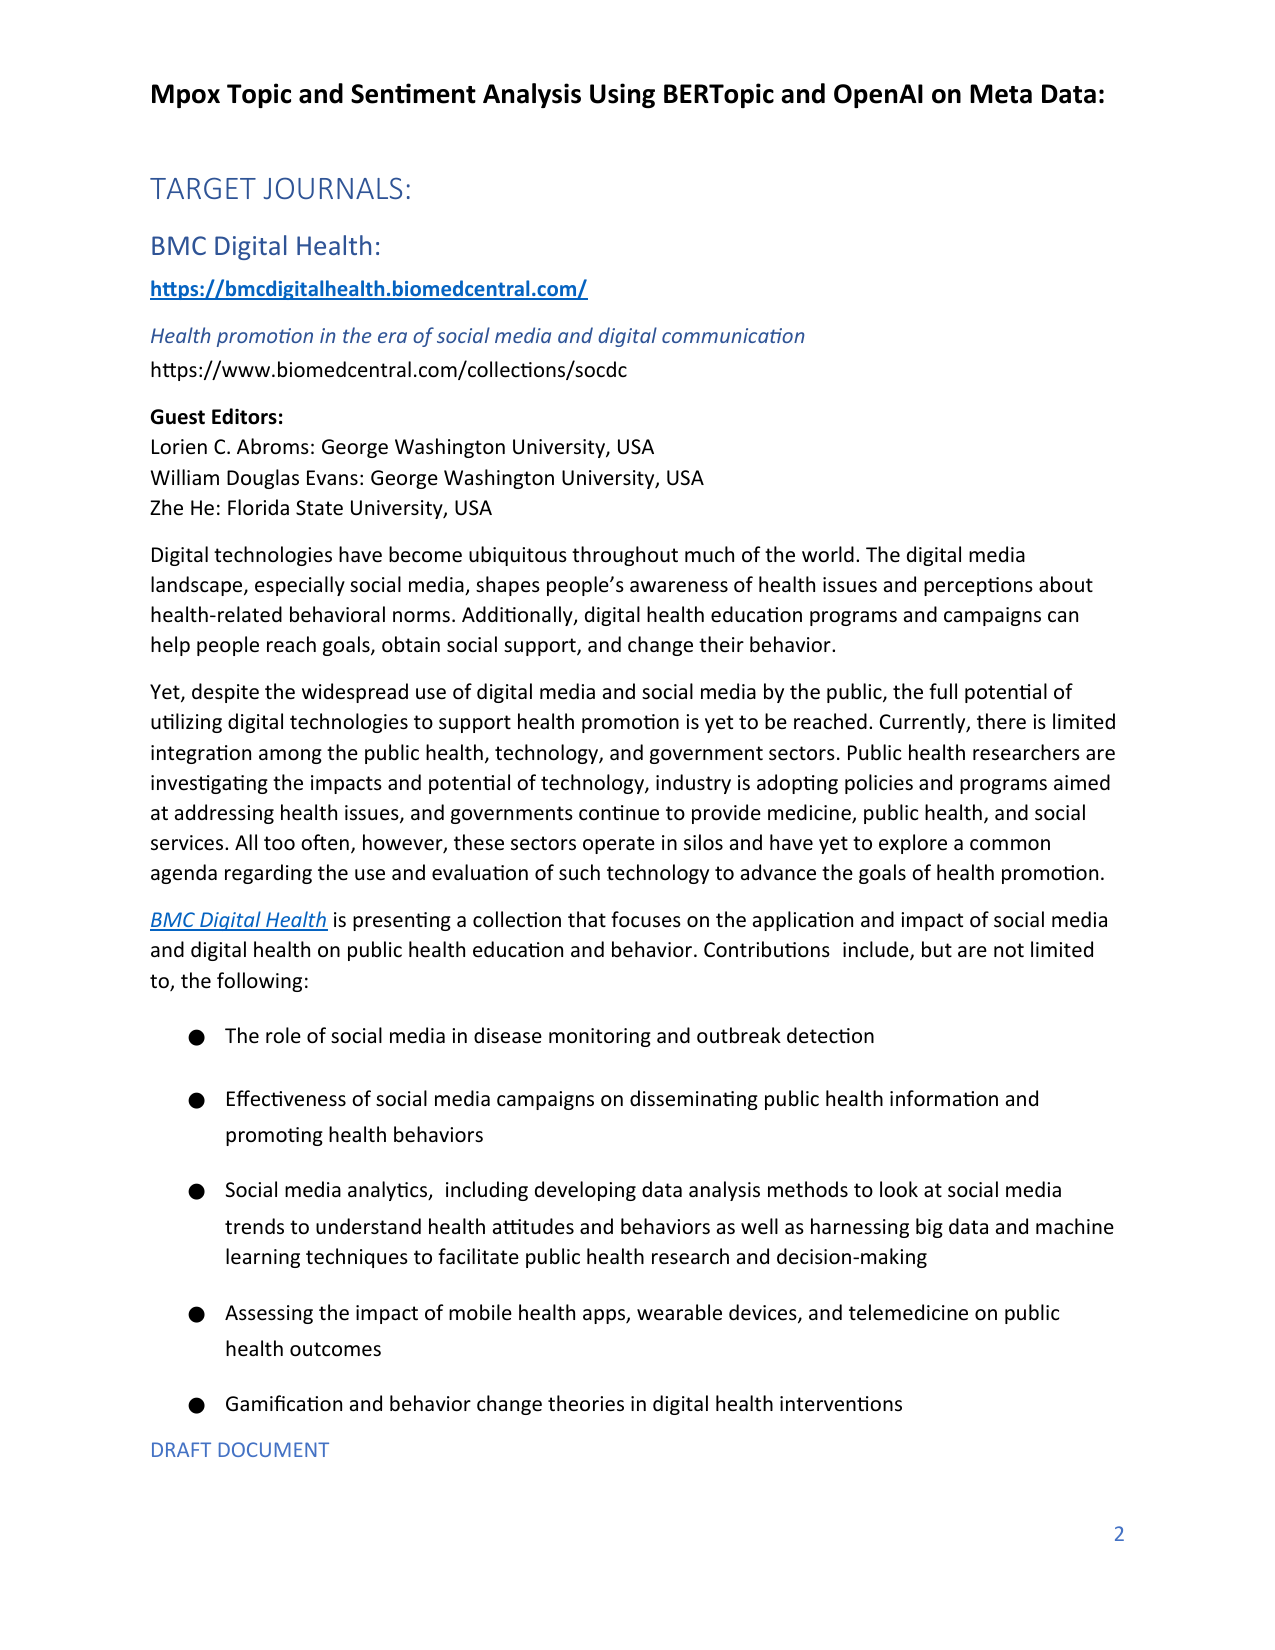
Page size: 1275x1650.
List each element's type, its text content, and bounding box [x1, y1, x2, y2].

subtitle TARGET JOURNALS: [150, 167, 1125, 207]
text Yet, despite the widespread use of digital media and social media by the public, the full potential of utilizing digital technologies to support health promotion is yet to be reached. Currently, there is limited integration among the public health, technology, and government sectors. Public health researchers are investigating the impacts and potential of technology, industry is adopting policies and programs aimed at addressing health issues, and governments continue to provide medicine, public health, and social services. All too often, however, these sectors operate in silos and have yet to explore a common agenda regarding the use and evaluation of such technology to advance the goals of health promotion. [150, 677, 1125, 886]
text https://bmcdigitalhealth.biomedcentral.com/ [150, 274, 1125, 302]
list Effectiveness of social media campaigns on disseminating public health information and promoting health behaviors [187, 1075, 1125, 1148]
subtitle Health promotion in the era of social media and digital communication [150, 321, 1125, 349]
list The role of social media in disease monitoring and outbreak detection [187, 1013, 1125, 1055]
text https://www.biomedcentral.com/collections/socdc [150, 355, 1125, 383]
text Guest Editors: Lorien C. Abroms: George Washington University, USA William Douglas Evans: George Washington University, USA Zhe He: Florida State University, USA [150, 402, 1125, 521]
subtitle BMC Digital Health: [150, 227, 1125, 263]
text BMC Digital Health is presenting a collection that focuses on the application and impact of social media and digital health on public health education and behavior. Contributions include, but are not limited to, the following: [150, 905, 1125, 994]
text Digital technologies have become ubiquitous throughout much of the world. The digital media landscape, especially social media, shapes people’s awareness of health issues and perceptions about health-related behavioral norms. Additionally, digital health education programs and campaigns can help people reach goals, obtain social support, and change their behavior. [150, 540, 1125, 658]
list Gamification and behavior change theories in digital health interventions [187, 1381, 1125, 1423]
list Social media analytics, including developing data analysis methods to look at social media trends to understand health attitudes and behaviors as well as harnessing big data and machine learning techniques to facilitate public health research and decision-making [187, 1167, 1125, 1270]
list Assessing the impact of mobile health apps, wearable devices, and telemedicine on public health outcomes [187, 1289, 1125, 1362]
